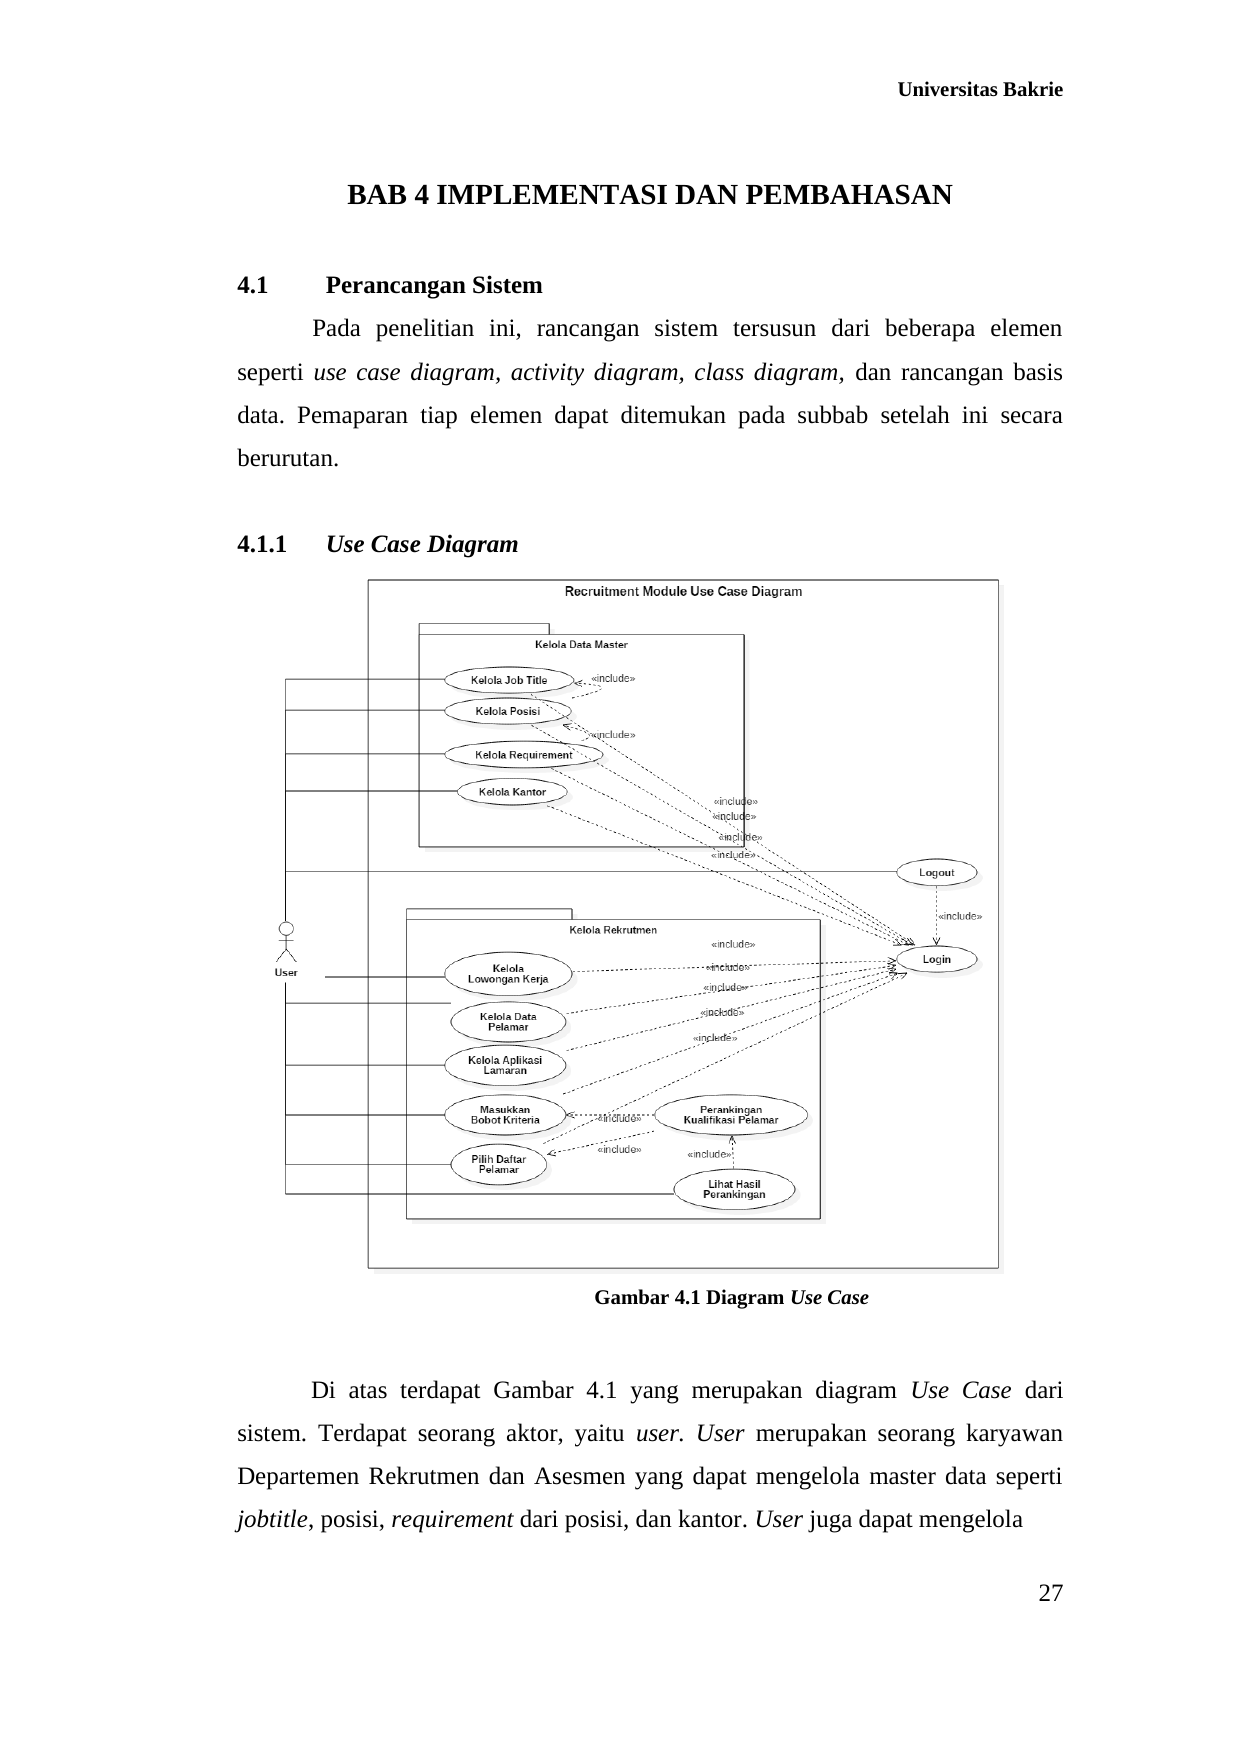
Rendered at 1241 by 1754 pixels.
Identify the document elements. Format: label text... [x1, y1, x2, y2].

list Perancangan Sistem [237, 270, 1063, 299]
list Pada penelitian ini, rancangan sistem tersusun dari beberapa elemen seperti use case diagram, activity diagram, class diagram, dan rancangan basis data. Pemaparan tiap elemen dapat ditemukan pada subbab setelah ini secara berurutan. [237, 313, 1063, 472]
picture [270, 572, 1030, 1275]
list Di atas terdapat Gambar 4.1 yang merupakan diagram Use Case dari sistem. Terdapat seorang aktor, yaitu user. User merupakan seorang karyawan Departemen Rekrutmen dan Asesmen yang dapat mengelola master data seperti jobtitle, posisi, requirement dari posisi, dan kantor. User juga dapat mengelola [237, 1375, 1063, 1533]
subtitle BAB 4 IMPLEMENTASI DAN PEMBAHASAN [237, 177, 1063, 211]
list Use Case Diagram [237, 529, 1063, 558]
